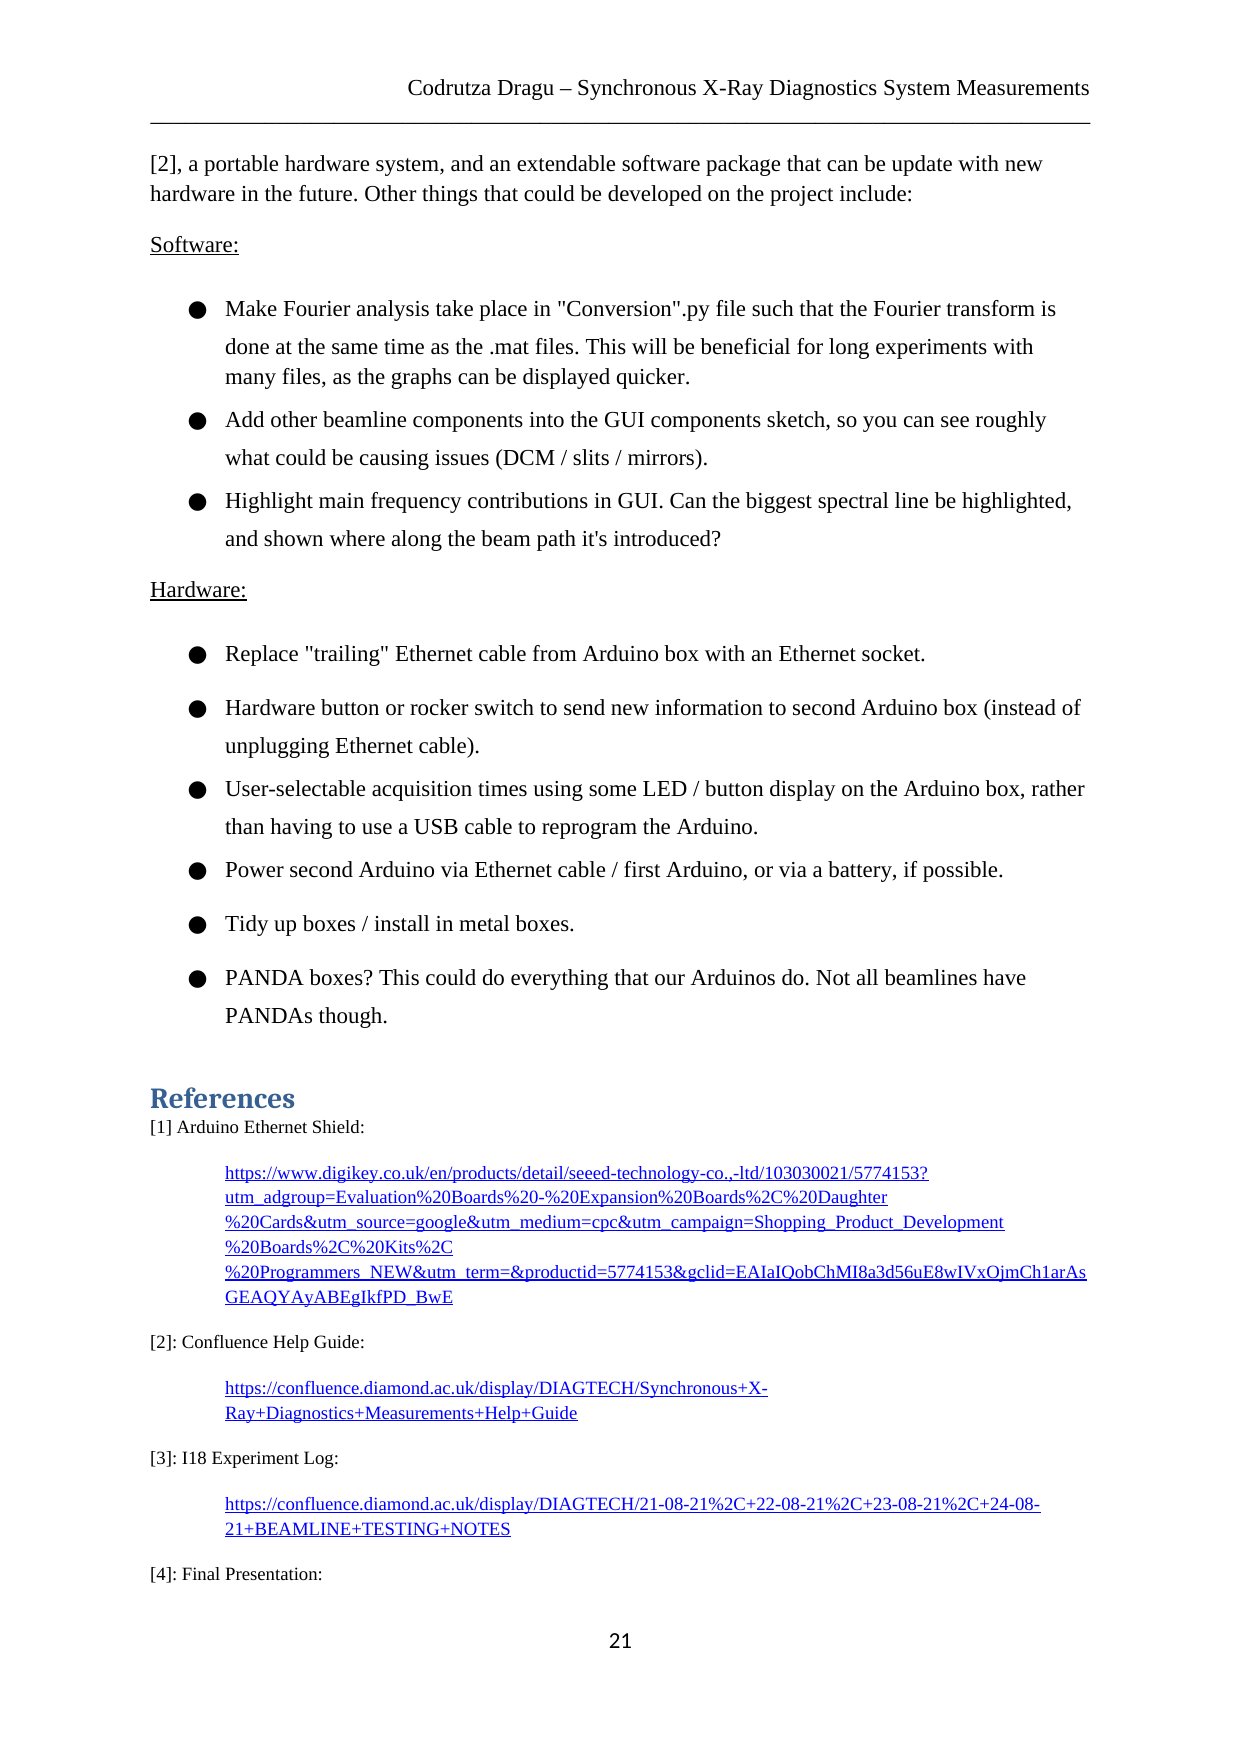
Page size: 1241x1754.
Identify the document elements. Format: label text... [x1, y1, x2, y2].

text https://www.digikey.co.uk/en/products/detail/seeed-technology-co.,-ltd/103030021/5774153?utm_adgroup=Evaluation%20Boards%20-%20Expansion%20Boards%2C%20Daughter%20Cards&utm_source=google&utm_medium=cpc&utm_campaign=Shopping_Product_Development%20Boards%2C%20Kits%2C%20Programmers_NEW&utm_term=&productid=5774153&gclid=EAIaIQobChMI8a3d56uE8wIVxOjmCh1arAsGEAQYAyABEgIkfPD_BwE [225, 1162, 1090, 1307]
list Replace "trailing" Ethernet cable from Arduino box with an Ethernet socket. [187, 627, 1090, 674]
text [3]: I18 Experiment Log: [150, 1447, 1090, 1469]
list Hardware button or rocker switch to send new information to second Arduino box (instead of unplugging Ethernet cable). [187, 681, 1090, 759]
list Highlight main frequency contributions in GUI. Can the biggest spectral line be highlighted, and shown where along the beam path it's introduced? [187, 474, 1090, 552]
list Make Fourier analysis take place in "Conversion".py file such that the Fourier transform is done at the same time as the .mat files. This will be beneficial for long experiments with many files, as the graphs can be displayed quicker. [187, 282, 1090, 390]
list Power second Arduino via Ethernet cable / first Arduino, or via a battery, if possible. [187, 843, 1090, 891]
text Software: [150, 231, 1090, 258]
list Add other beamline components into the GUI components sketch, so you can see roughly what could be causing issues (DCM / slits / mirrors). [187, 393, 1090, 471]
list Tidy up boxes / install in metal boxes. [187, 897, 1090, 944]
subtitle References [150, 1082, 1090, 1116]
text [1] Arduino Ethernet Shield: [150, 1116, 1090, 1138]
text https://confluence.diamond.ac.uk/display/DIAGTECH/21-08-21%2C+22-08-21%2C+23-08-21%2C+24-08-21+BEAMLINE+TESTING+NOTES [225, 1493, 1090, 1539]
text Hardware: [150, 576, 1090, 603]
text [150, 150, 1090, 207]
text https://confluence.diamond.ac.uk/display/DIAGTECH/Synchronous+X-Ray+Diagnostics+Measurements+Help+Guide [225, 1377, 1090, 1423]
list PANDA boxes? This could do everything that our Arduinos do. Not all beamlines have PANDAs though. [187, 951, 1090, 1029]
text [2]: Confluence Help Guide: [150, 1331, 1090, 1353]
text [4]: Final Presentation: [150, 1563, 1090, 1585]
list User-selectable acquisition times using some LED / button display on the Arduino box, rather than having to use a USB cable to reprogram the Arduino. [187, 762, 1090, 840]
